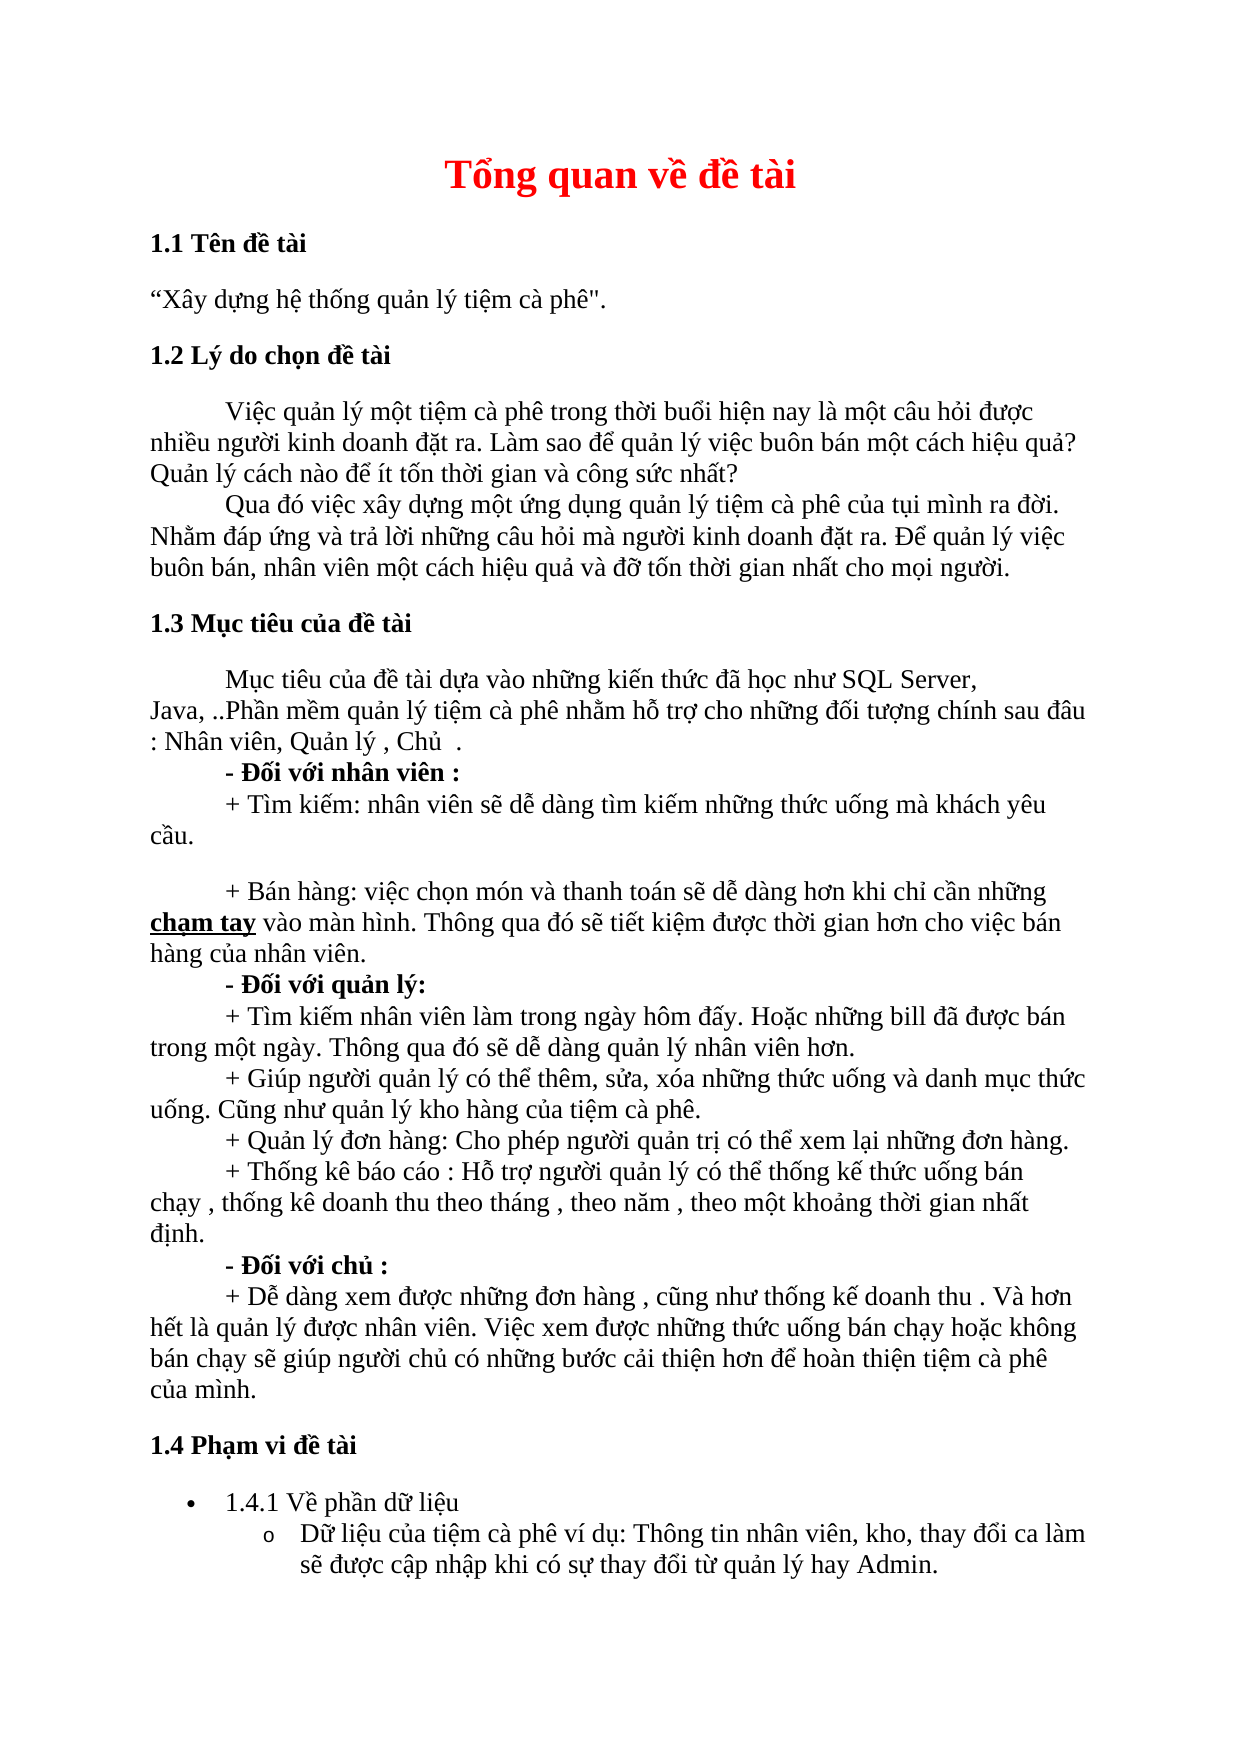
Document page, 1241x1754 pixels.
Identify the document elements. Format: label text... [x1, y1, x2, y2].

text Mục tiêu của đề tài dựa vào những kiến thức đã học như SQL Server, Java, ..Phần mềm quản lý tiệm cà phê nhằm hỗ trợ cho những đối tượng chính sau đâu : Nhân viên, Quản lý , Chủ . - Đối với nhân viên : + Tìm kiếm: nhân viên sẽ dễ dàng tìm kiếm những thức uống mà khách yêu cầu. [150, 663, 1090, 850]
text + Bán hàng: việc chọn món và thanh toán sẽ dễ dàng hơn khi chỉ cần những chạm tay vào màn hình. Thông qua đó sẽ tiết kiệm được thời gian hơn cho việc bán hàng của nhân viên. - Đối với quản lý: + Tìm kiếm nhân viên làm trong ngày hôm đấy. Hoặc những bill đã được bán trong một ngày. Thông qua đó sẽ dễ dàng quản lý nhân viên hơn. + Giúp người quản lý có thể thêm, sửa, xóa những thức uống và danh mục thức uống. Cũng như quản lý kho hàng của tiệm cà phê. + Quản lý đơn hàng: Cho phép người quản trị có thể xem lại những đơn hàng. + Thống kê báo cáo : Hỗ trợ người quản lý có thể thống kế thức uống bán chạy , thống kê doanh thu theo tháng , theo năm , theo một khoảng thời gian nhất định. - Đối với chủ : + Dễ dàng xem được những đơn hàng , cũng như thống kế doanh thu . Và hơn hết là quản lý được nhân viên. Việc xem được những thức uống bán chạy hoặc không bán chạy sẽ giúp người chủ có những bước cải thiện hơn để hoàn thiện tiệm cà phê của mình. [150, 875, 1090, 1404]
text Tổng quan về đề tài [150, 150, 1090, 198]
text 1.2 Lý do chọn đề tài [150, 339, 1090, 370]
text “Xây dựng hệ thống quản lý tiệm cà phê". [150, 283, 1090, 314]
list Dữ liệu của tiệm cà phê ví dụ: Thông tin nhân viên, kho, thay đổi ca làm sẽ được cập nhập khi có sự thay đổi từ quản lý hay Admin. [262, 1517, 1090, 1579]
text 1.4 Phạm vi đề tài [150, 1429, 1090, 1461]
text 1.3 Mục tiêu của đề tài [150, 607, 1090, 638]
list 1.4.1 Về phần dữ liệu [187, 1486, 1090, 1517]
text Việc quản lý một tiệm cà phê trong thời buổi hiện nay là một câu hỏi được nhiều người kinh doanh đặt ra. Làm sao để quản lý việc buôn bán một cách hiệu quả? Quản lý cách nào để ít tốn thời gian và công sức nhất? Qua đó việc xây dựng một ứng dụng quản lý tiệm cà phê của tụi mình ra đời. Nhằm đáp ứng và trả lời những câu hỏi mà người kinh doanh đặt ra. Để quản lý việc buôn bán, nhân viên một cách hiệu quả và đỡ tốn thời gian nhất cho mọi người. [150, 395, 1090, 582]
text 1.1 Tên đề tài [150, 227, 1090, 258]
